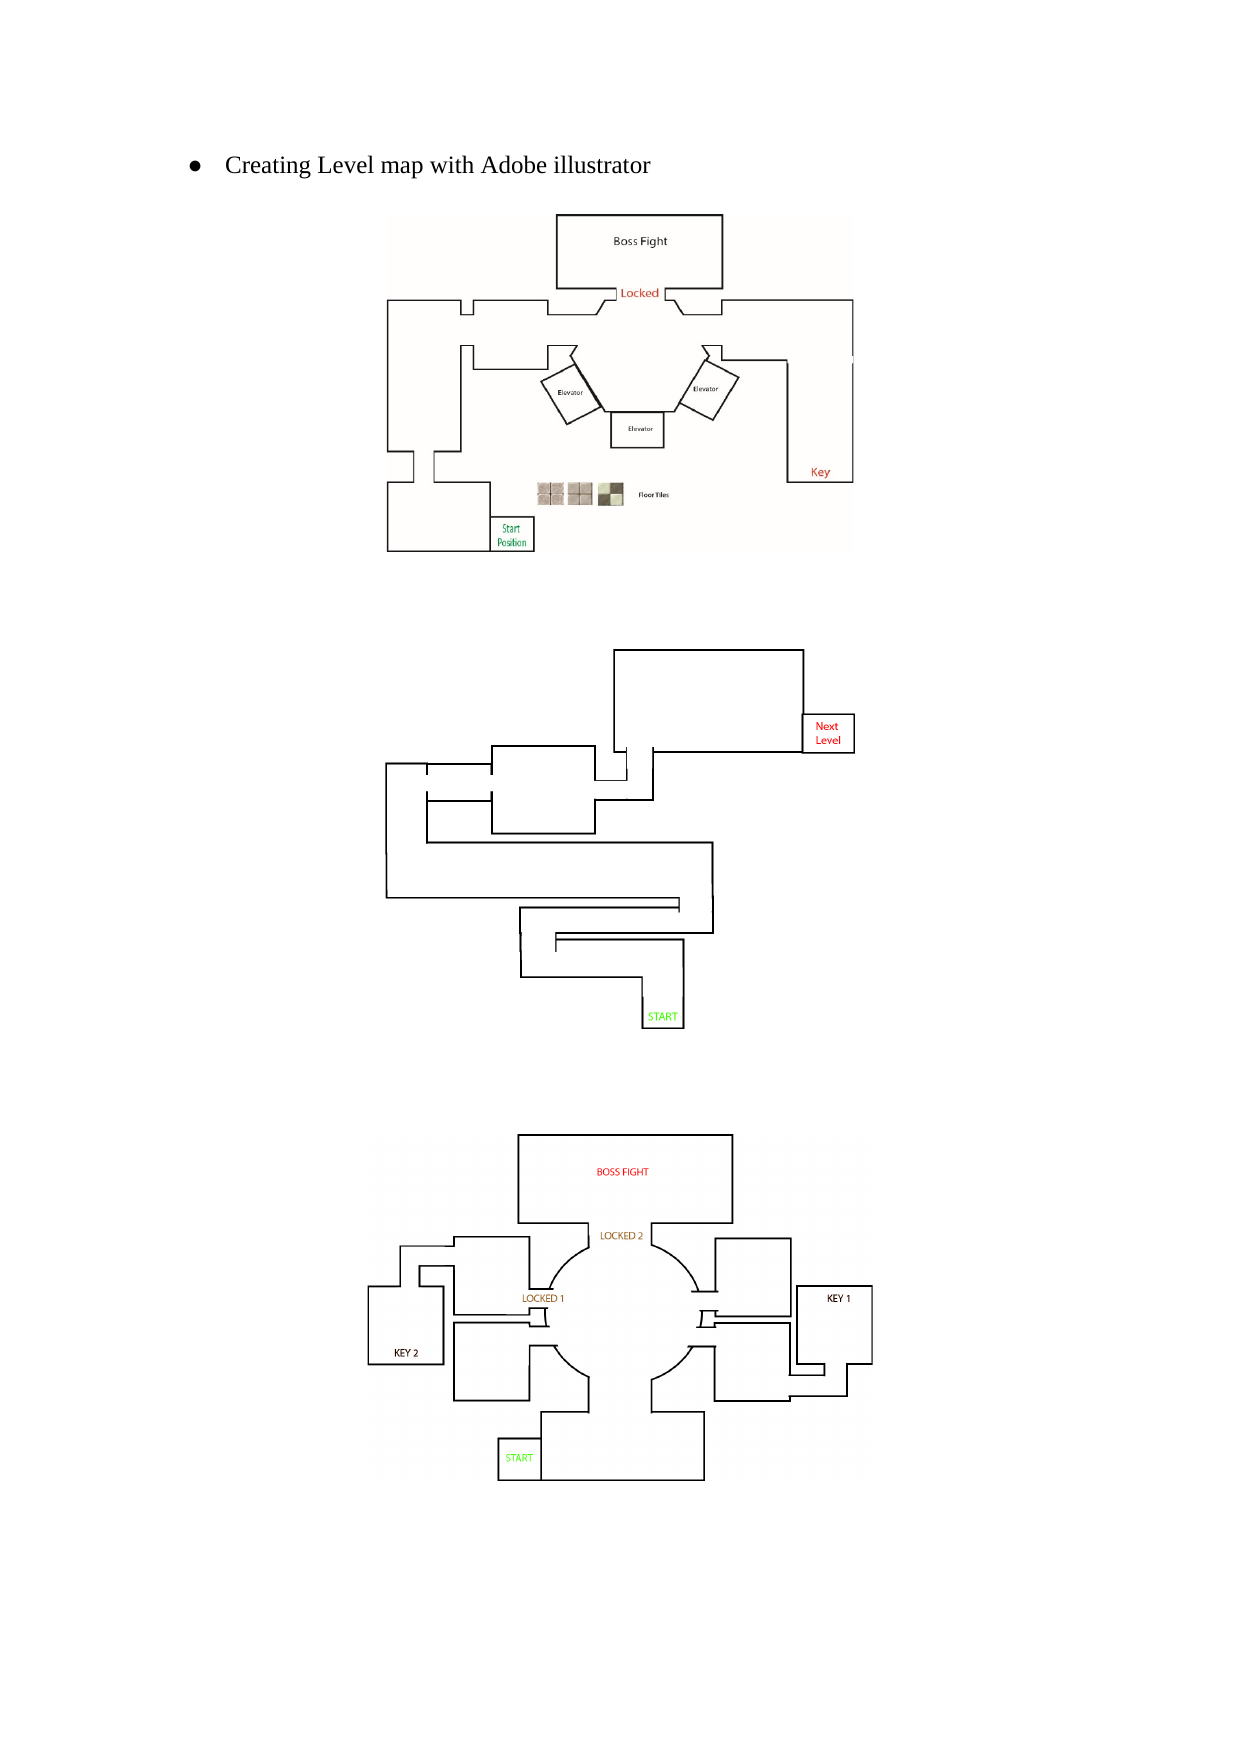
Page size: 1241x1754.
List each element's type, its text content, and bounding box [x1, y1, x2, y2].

picture [367, 1134, 873, 1481]
picture [385, 649, 855, 1029]
list Creating Level map with Adobe illustrator [187, 150, 1090, 179]
picture [386, 214, 854, 552]
